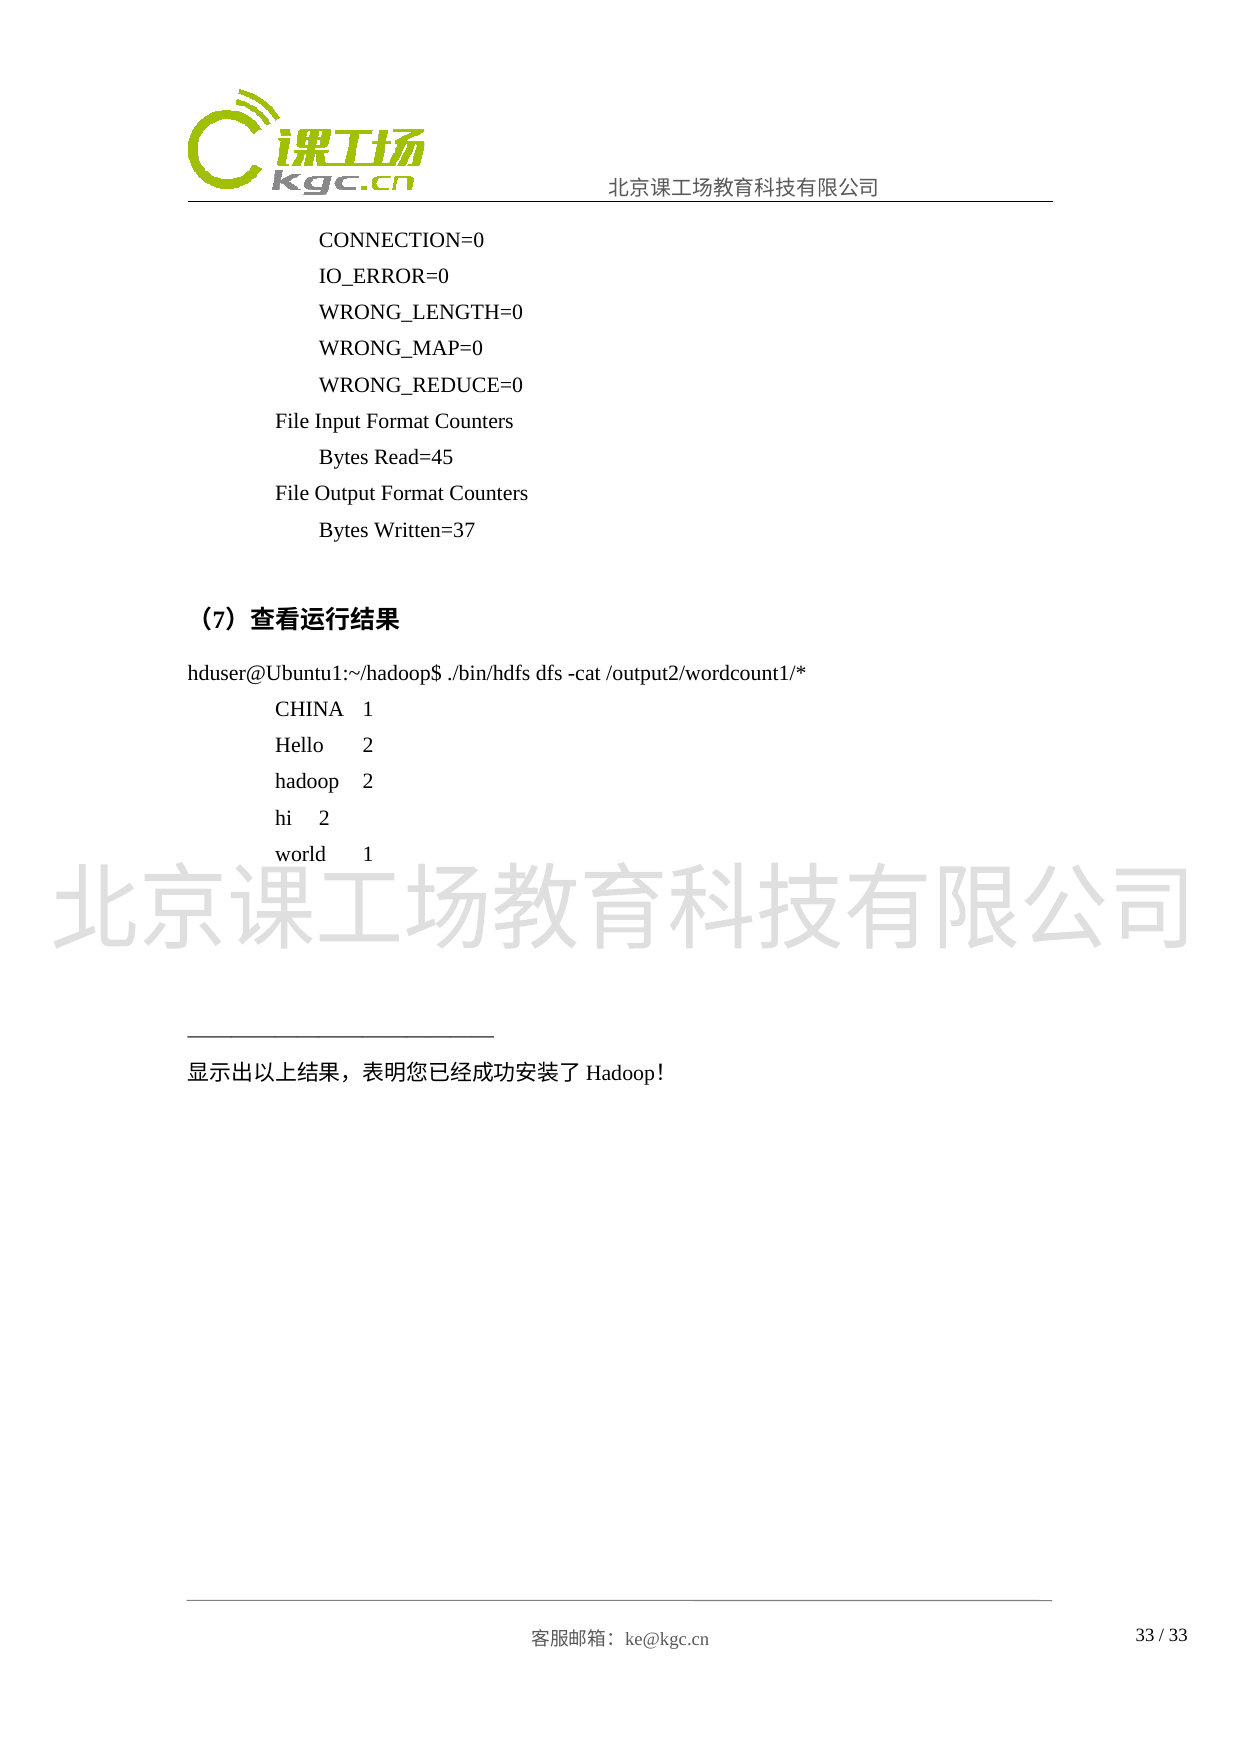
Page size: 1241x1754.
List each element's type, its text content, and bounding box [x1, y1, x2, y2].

text world 1 [275, 837, 1053, 869]
text （7）查看运行结果 [187, 585, 1053, 650]
text hi 2 [275, 801, 1053, 833]
text —————————————— [187, 1018, 1053, 1051]
text File Output Format Counters [231, 477, 1053, 509]
text Hello 2 [275, 728, 1053, 761]
text hadoop 2 [275, 764, 1053, 797]
text IO_ERROR=0 [231, 259, 1053, 292]
text WRONG_REDUCE=0 [231, 368, 1053, 400]
text Bytes Read=45 [231, 440, 1053, 473]
text 显示出以上结果，表明您已经成功安装了Hadoop！ [187, 1054, 1053, 1087]
text CHINA 1 [275, 692, 1053, 724]
picture [187, 88, 425, 195]
text File Input Format Counters [231, 404, 1053, 437]
text WRONG_LENGTH=0 [231, 295, 1053, 328]
text WRONG_MAP=0 [231, 332, 1053, 364]
text Bytes Written=37 [231, 513, 1053, 545]
text hduser@Ubuntu1:~/hadoop$ ./bin/hdfs dfs -cat /output2/wordcount1/* [187, 656, 1053, 688]
text CONNECTION=0 [231, 223, 1053, 255]
